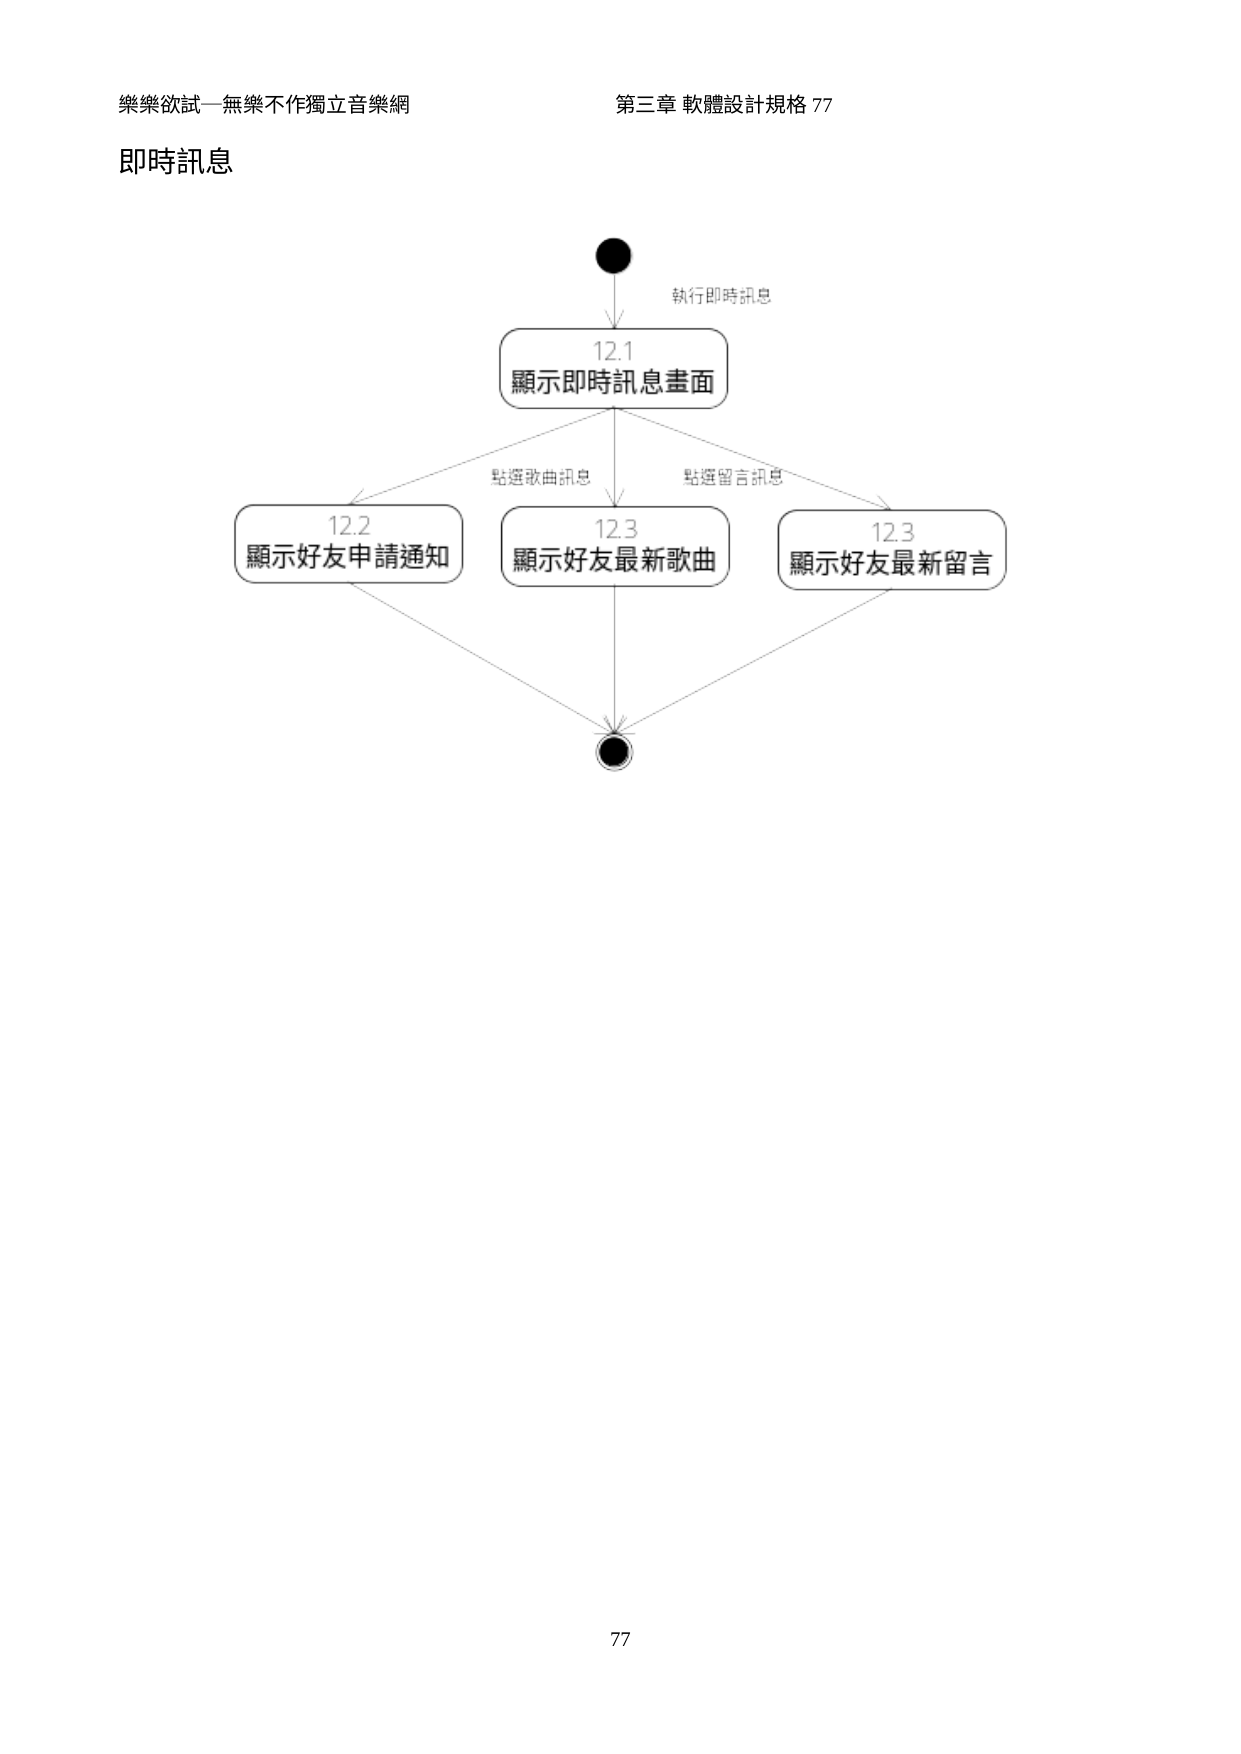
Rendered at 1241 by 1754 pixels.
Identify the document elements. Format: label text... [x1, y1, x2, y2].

text 即時訊息 [118, 123, 1122, 198]
